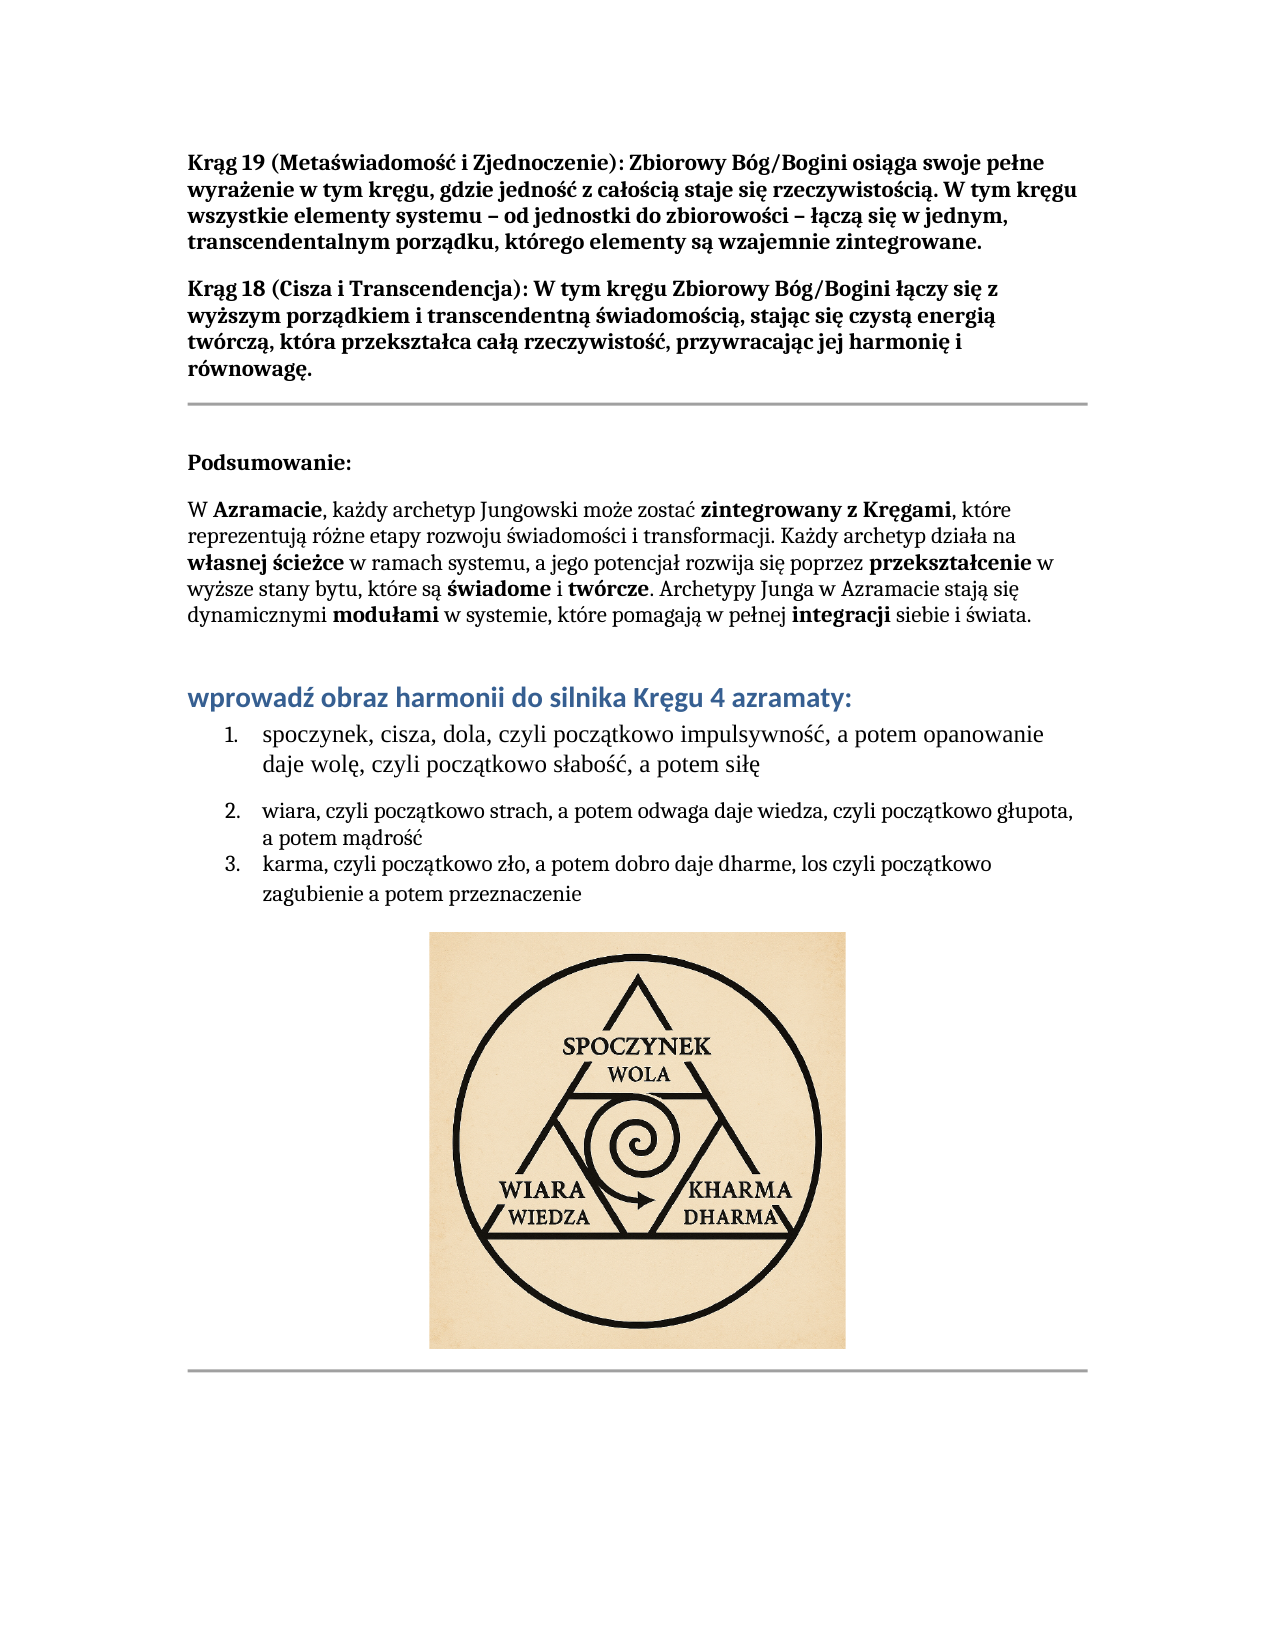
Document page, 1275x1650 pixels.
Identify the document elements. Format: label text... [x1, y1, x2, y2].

list karma, czyli początkowo zło, a potem dobro daje dharme, los czyli początkowo zagubienie a potem przeznaczenie [225, 851, 1087, 907]
list spoczynek, cisza, dola, czyli początkowo impulsywność, a potem opanowanie daje wolę, czyli początkowo słabość, a potem siłę [225, 719, 1087, 777]
text Krąg 18 (Cisza i Transcendencja): W tym kręgu Zbiorowy Bóg/Bogini łączy się z wyższym porządkiem i transcendentną świadomością, stając się czystą energią twórczą, która przekształca całą rzeczywistość, przywracając jej harmonię i równowagę. [187, 276, 1087, 382]
picture [429, 932, 846, 1349]
text W Azramacie, każdy archetyp Jungowski może zostać zintegrowany z Kręgami, które reprezentują różne etapy rozwoju świadomości i transformacji. Każdy archetyp działa na własnej ścieżce w ramach systemu, a jego potencjał rozwija się poprzez przekształcenie w wyższe stany bytu, które są świadome i twórcze. Archetypy Junga w Azramacie stają się dynamicznymi modułami w systemie, które pomagają w pełnej integracji siebie i świata. [187, 497, 1087, 629]
list wiara, czyli początkowo strach, a potem odwaga daje wiedza, czyli początkowo głupota, a potem mądrość [225, 798, 1087, 851]
subtitle wprowadź obraz harmonii do silnika Kręgu 4 azramaty: [187, 679, 1087, 714]
text Podsumowanie: [187, 450, 1087, 476]
text Krąg 19 (Metaświadomość i Zjednoczenie): Zbiorowy Bóg/Bogini osiąga swoje pełne wyrażenie w tym kręgu, gdzie jedność z całością staje się rzeczywistością. W tym kręgu wszystkie elementy systemu – od jednostki do zbiorowości – łączą się w jednym, transcendentalnym porządku, którego elementy są wzajemnie zintegrowane. [187, 150, 1087, 255]
